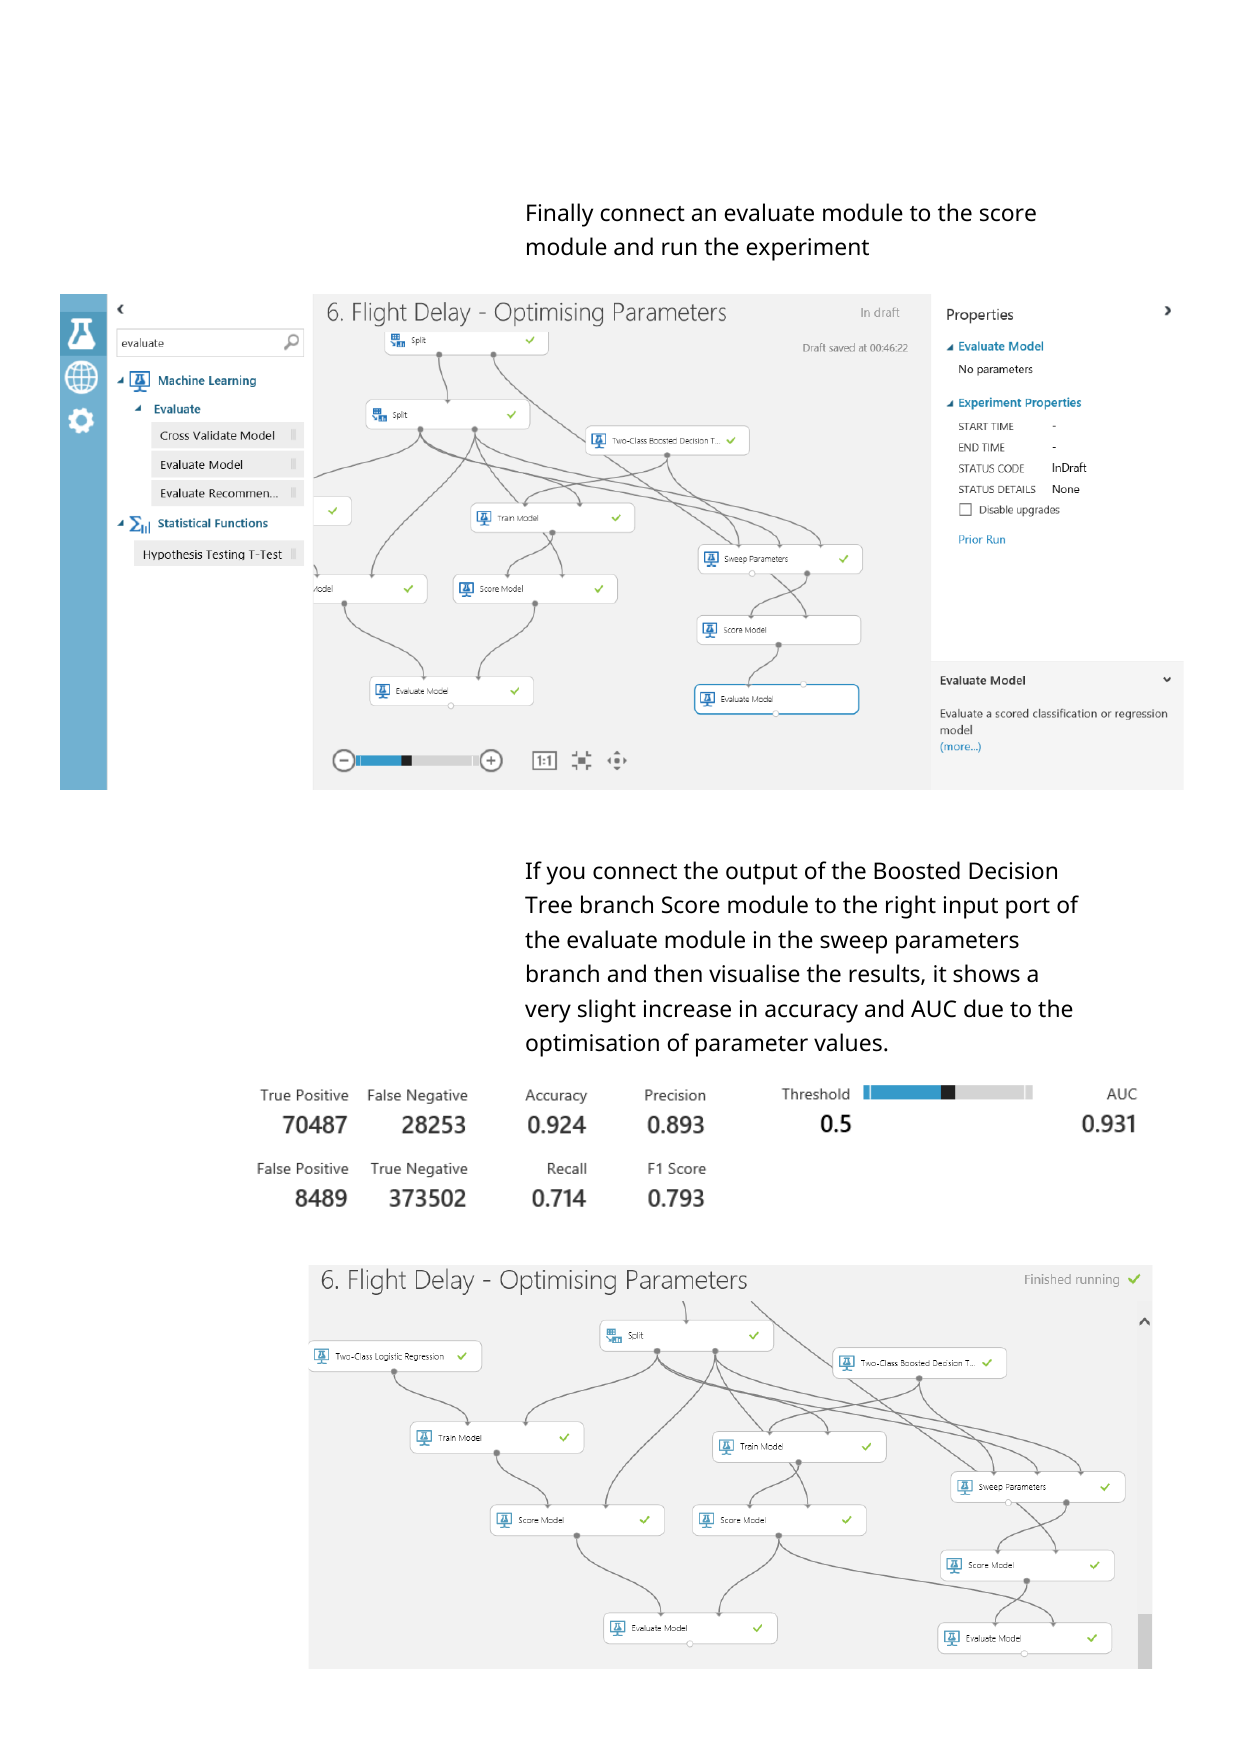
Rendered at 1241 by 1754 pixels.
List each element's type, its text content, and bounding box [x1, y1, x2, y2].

picture [60, 294, 1184, 790]
text Finally connect an evaluate module to the score module and run the experiment [525, 197, 1090, 262]
picture [238, 1060, 1179, 1255]
text If you connect the output of the Boosted Decision Tree branch Score module to the right input port of the evaluate module in the sweep parameters branch and then visualise the results, it shows a very slight increase in accuracy and AUC due to the optimisation of parameter values. [525, 855, 1090, 1058]
picture [308, 1265, 1153, 1669]
